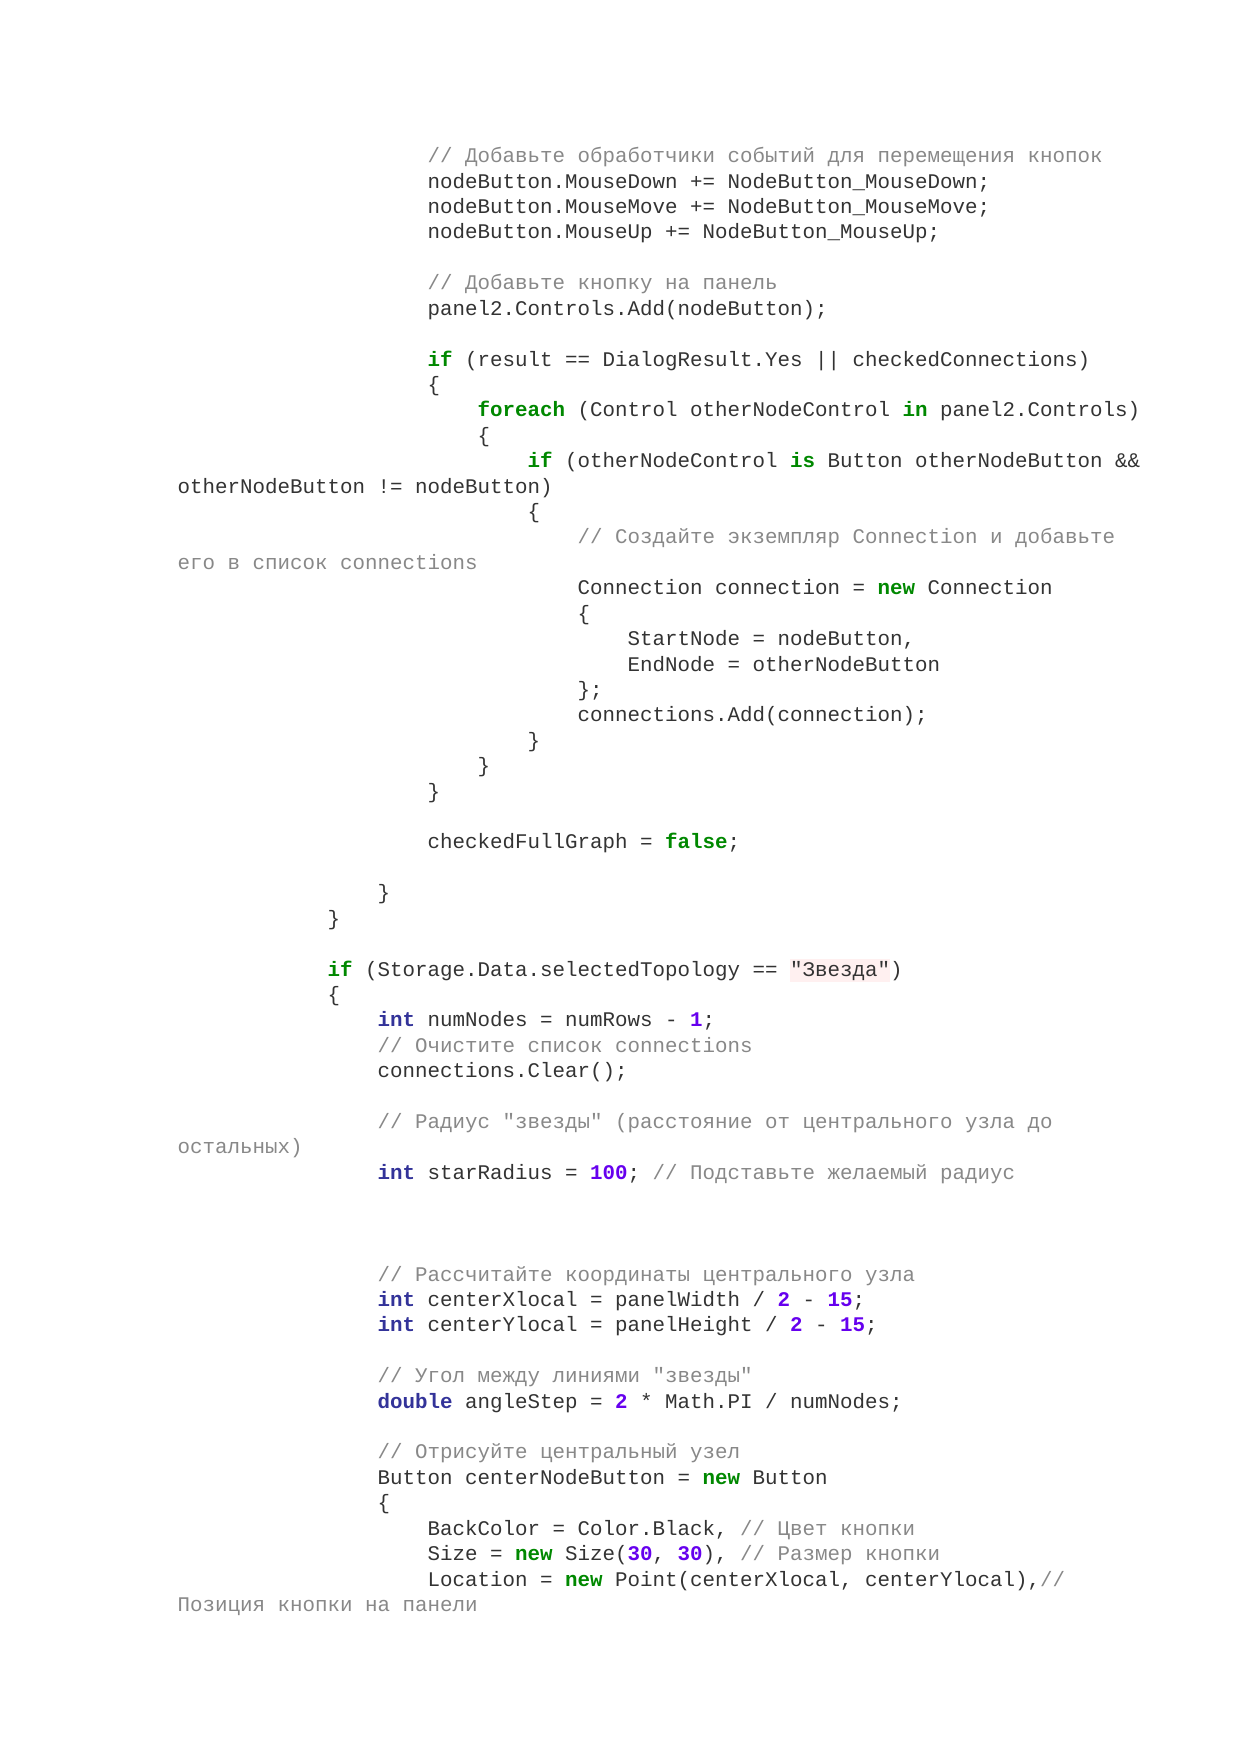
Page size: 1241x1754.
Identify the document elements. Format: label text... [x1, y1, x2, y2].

text Connection connection = new Connection [177, 576, 1152, 601]
text foreach (Control otherNodeControl in panel2.Controls) [177, 398, 1152, 423]
text if (otherNodeControl is Button otherNodeButton && otherNodeButton != nodeButton) [177, 448, 1152, 499]
text // Рассчитайте координаты центрального узла [177, 1262, 1152, 1287]
text { [177, 982, 1152, 1008]
text } [177, 906, 1152, 931]
text checkedFullGraph = false; [177, 830, 1152, 855]
text { [177, 1491, 1152, 1516]
text connections.Add(connection); [177, 703, 1152, 728]
text { [177, 601, 1152, 626]
text // Создайте экземпляр Connection и добавьте его в список connections [177, 525, 1152, 576]
text StartNode = nodeButton, [177, 626, 1152, 652]
text { [177, 499, 1152, 525]
text } [177, 753, 1152, 779]
text nodeButton.MouseUp += NodeButton_MouseUp; [177, 220, 1152, 245]
text } [177, 779, 1152, 804]
text // Угол между линиями "звезды" [177, 1363, 1152, 1389]
text // Добавьте обработчики событий для перемещения кнопок [177, 143, 1152, 169]
text if (Storage.Data.selectedTopology == "Звезда") [177, 957, 1152, 982]
text connections.Clear(); [177, 1058, 1152, 1084]
text if (result == DialogResult.Yes || checkedConnections) [177, 347, 1152, 372]
text // Очистите список connections [177, 1033, 1152, 1058]
text // Радиус "звезды" (расстояние от центрального узла до остальных) [177, 1109, 1152, 1160]
text panel2.Controls.Add(nodeButton); [177, 296, 1152, 321]
text int centerXlocal = panelWidth / 2 - 15; [177, 1287, 1152, 1313]
text { [177, 372, 1152, 398]
text Size = new Size(30, 30), // Размер кнопки [177, 1541, 1152, 1567]
text BackColor = Color.Black, // Цвет кнопки [177, 1516, 1152, 1541]
text Button centerNodeButton = new Button [177, 1465, 1152, 1491]
text int starRadius = 100; // Подставьте желаемый радиус [177, 1160, 1152, 1186]
text EndNode = otherNodeButton [177, 652, 1152, 677]
text Location = new Point(centerXlocal, centerYlocal),// Позиция кнопки на панели [177, 1567, 1152, 1618]
text nodeButton.MouseDown += NodeButton_MouseDown; [177, 169, 1152, 194]
text // Отрисуйте центральный узел [177, 1440, 1152, 1465]
text { [177, 423, 1152, 448]
text // Добавьте кнопку на панель [177, 271, 1152, 296]
text int centerYlocal = panelHeight / 2 - 15; [177, 1313, 1152, 1338]
text double angleStep = 2 * Math.PI / numNodes; [177, 1389, 1152, 1414]
text int numNodes = numRows - 1; [177, 1008, 1152, 1033]
text }; [177, 677, 1152, 703]
text nodeButton.MouseMove += NodeButton_MouseMove; [177, 194, 1152, 220]
text } [177, 728, 1152, 753]
text } [177, 881, 1152, 906]
